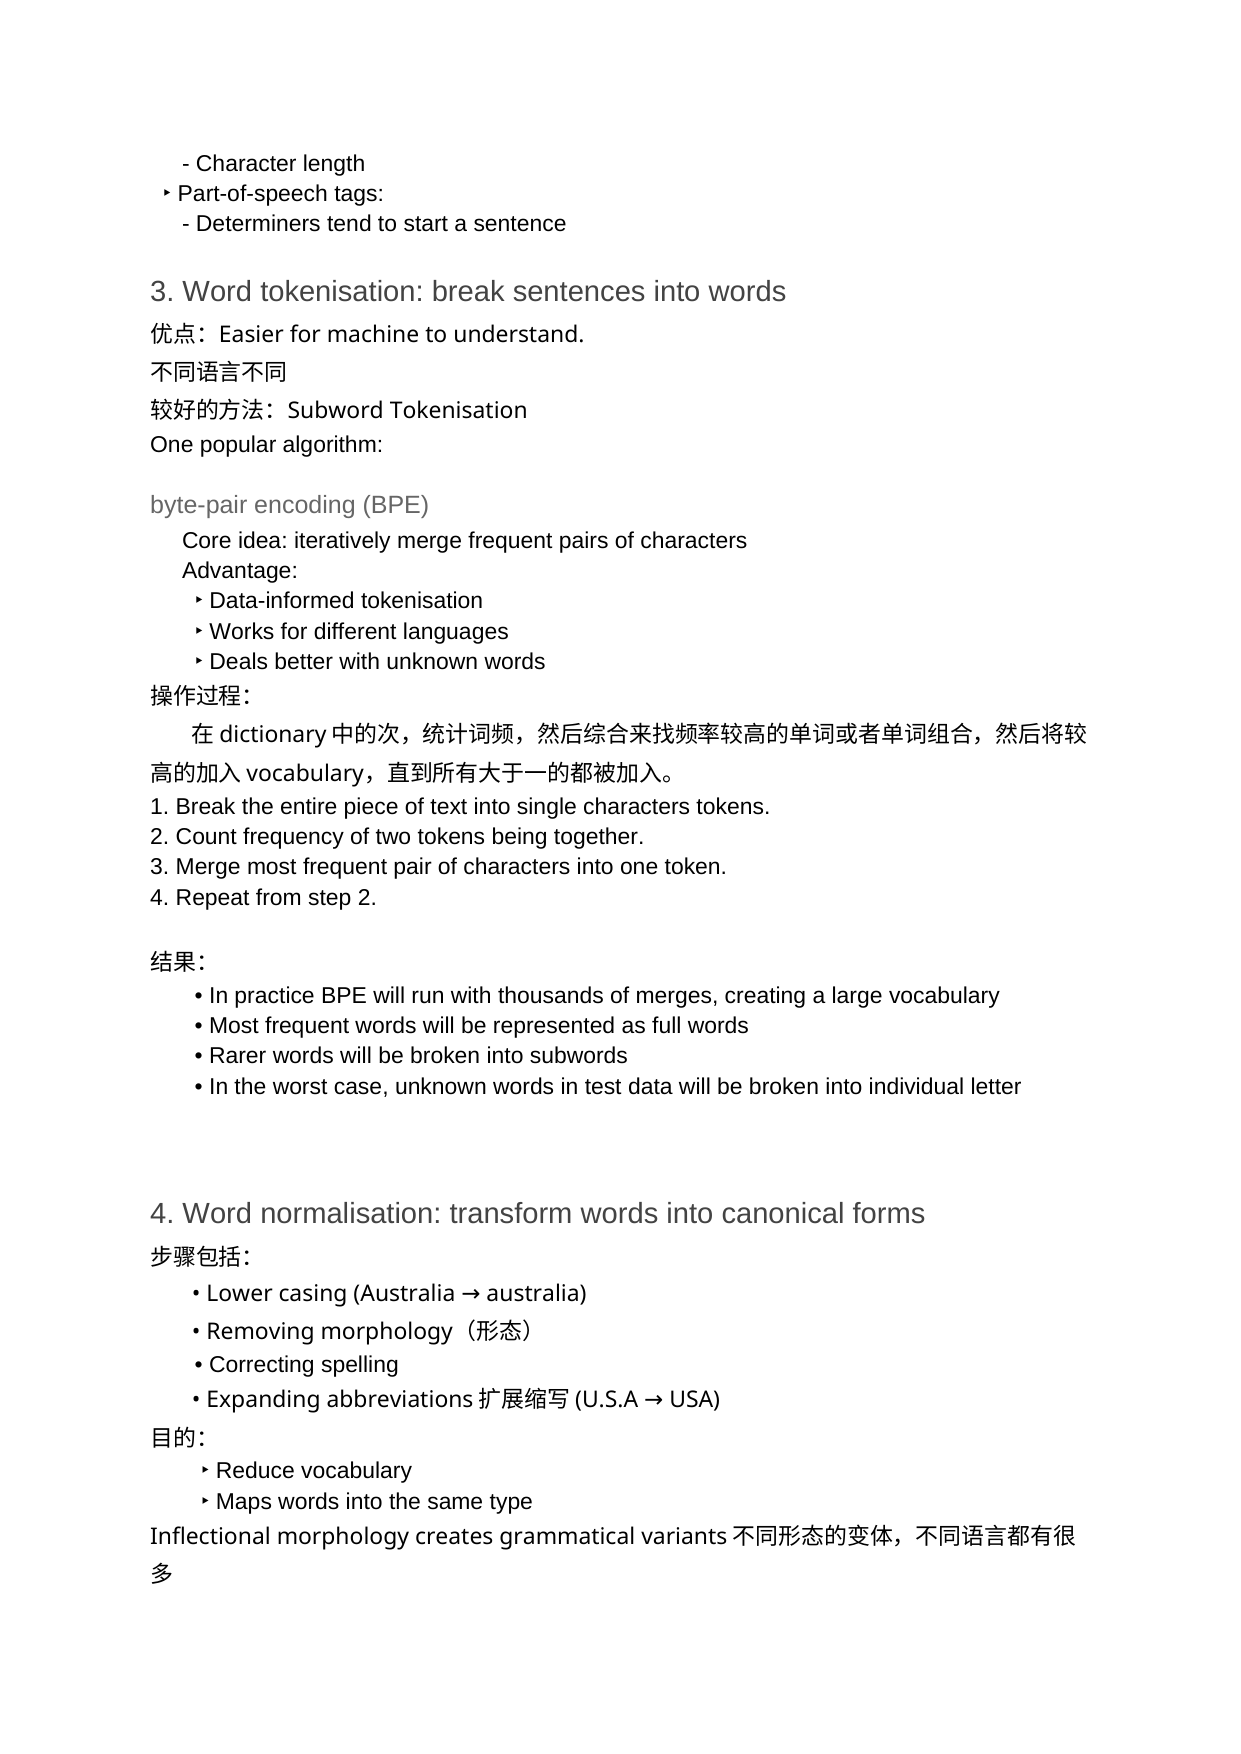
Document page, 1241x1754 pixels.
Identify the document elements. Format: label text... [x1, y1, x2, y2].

text 较好的方法：Subword Tokenisation [150, 392, 1090, 426]
text ‣ Maps words into the same type [150, 1488, 1090, 1514]
text • In practice BPE will run with thousands of merges, creating a large vocabulary [150, 982, 1090, 1008]
text 结果： [150, 944, 1090, 977]
text ‣ Data-informed tokenisation [150, 587, 1090, 614]
text • Rarer words will be broken into subwords [150, 1042, 1090, 1069]
text 步骤包括： [150, 1238, 1090, 1272]
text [150, 1518, 1090, 1589]
text 3. Merge most frequent pair of characters into one token. [150, 853, 1090, 879]
text 2. Count frequency of two tokens being together. [150, 823, 1090, 849]
text Advantage: [150, 557, 1090, 584]
text • Removing morphology（形态） [150, 1312, 1090, 1346]
text Core idea: iteratively merge frequent pairs of characters [150, 527, 1090, 553]
text • Lower casing (Australia → australia) [150, 1277, 1090, 1308]
text ‣ Part-of-speech tags: [150, 180, 1090, 207]
text 在dictionary中的次，统计词频，然后综合来找频率较高的单词或者单词组合，然后将较高的加入vocabulary，直到所有大于一的都被加入。 [150, 716, 1090, 788]
text - Determiners tend to start a sentence [150, 210, 1090, 237]
text • In the worst case, unknown words in test data will be broken into individual letter [150, 1073, 1090, 1099]
text 4. Repeat from step 2. [150, 883, 1090, 910]
text 操作过程： [150, 678, 1090, 711]
text ‣ Reduce vocabulary [150, 1457, 1090, 1484]
text • Expanding abbreviations扩展缩写 (U.S.A → USA) [150, 1381, 1090, 1414]
subtitle 3. Word tokenisation: break sentences into words [150, 274, 1090, 307]
text • Correcting spelling [150, 1351, 1090, 1377]
text 优点：Easier for machine to understand. [150, 316, 1090, 349]
text - Character length [150, 150, 1090, 176]
text 目的： [150, 1419, 1090, 1453]
text One popular algorithm: [150, 431, 1090, 457]
text • Most frequent words will be represented as full words [150, 1012, 1090, 1038]
subtitle byte-pair encoding (BPE) [150, 490, 1090, 519]
text 不同语言不同 [150, 354, 1090, 387]
text ‣ Deals better with unknown words [150, 648, 1090, 674]
subtitle 4. Word normalisation: transform words into canonical forms [150, 1197, 1090, 1230]
text ‣ Works for different languages [150, 618, 1090, 644]
text 1. Break the entire piece of text into single characters tokens. [150, 793, 1090, 819]
